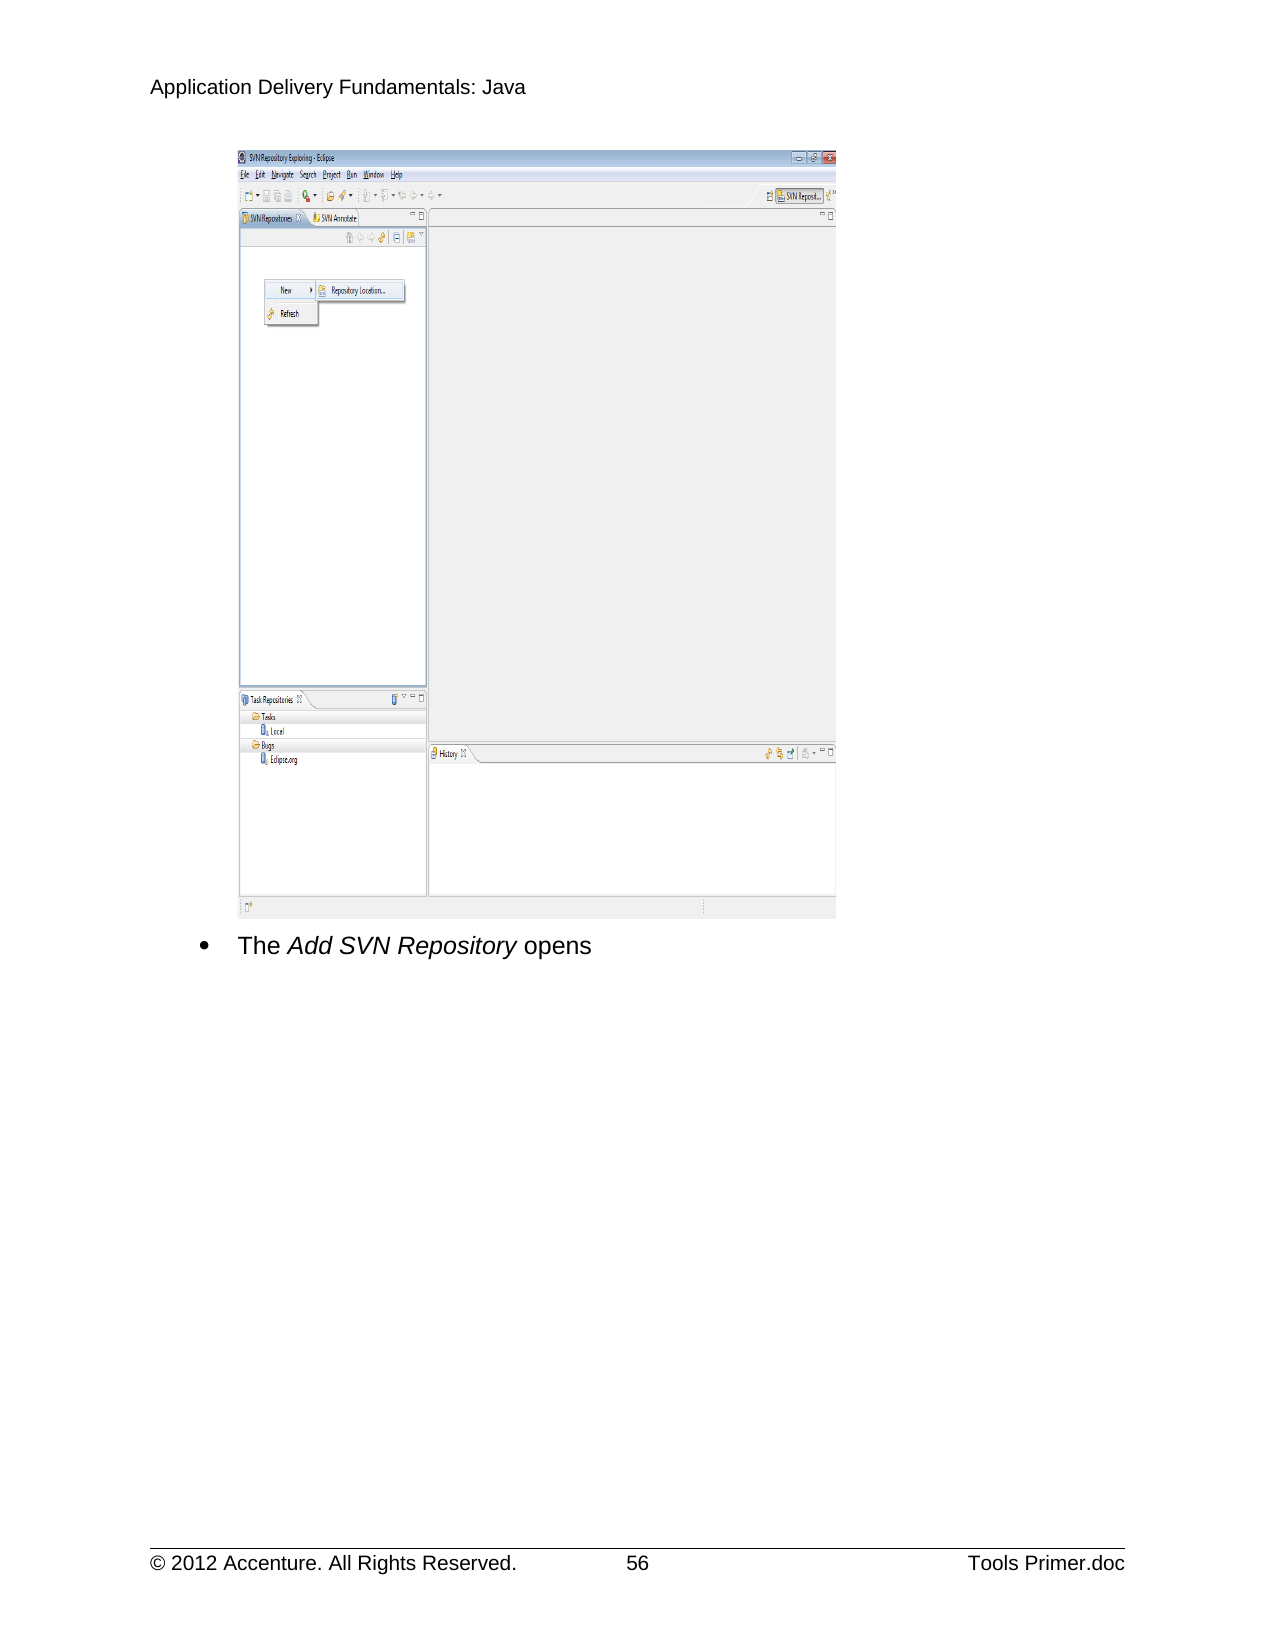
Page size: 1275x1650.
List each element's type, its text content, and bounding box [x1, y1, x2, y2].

picture [237, 150, 836, 919]
list The Add SVN Repository opens [200, 931, 1125, 960]
